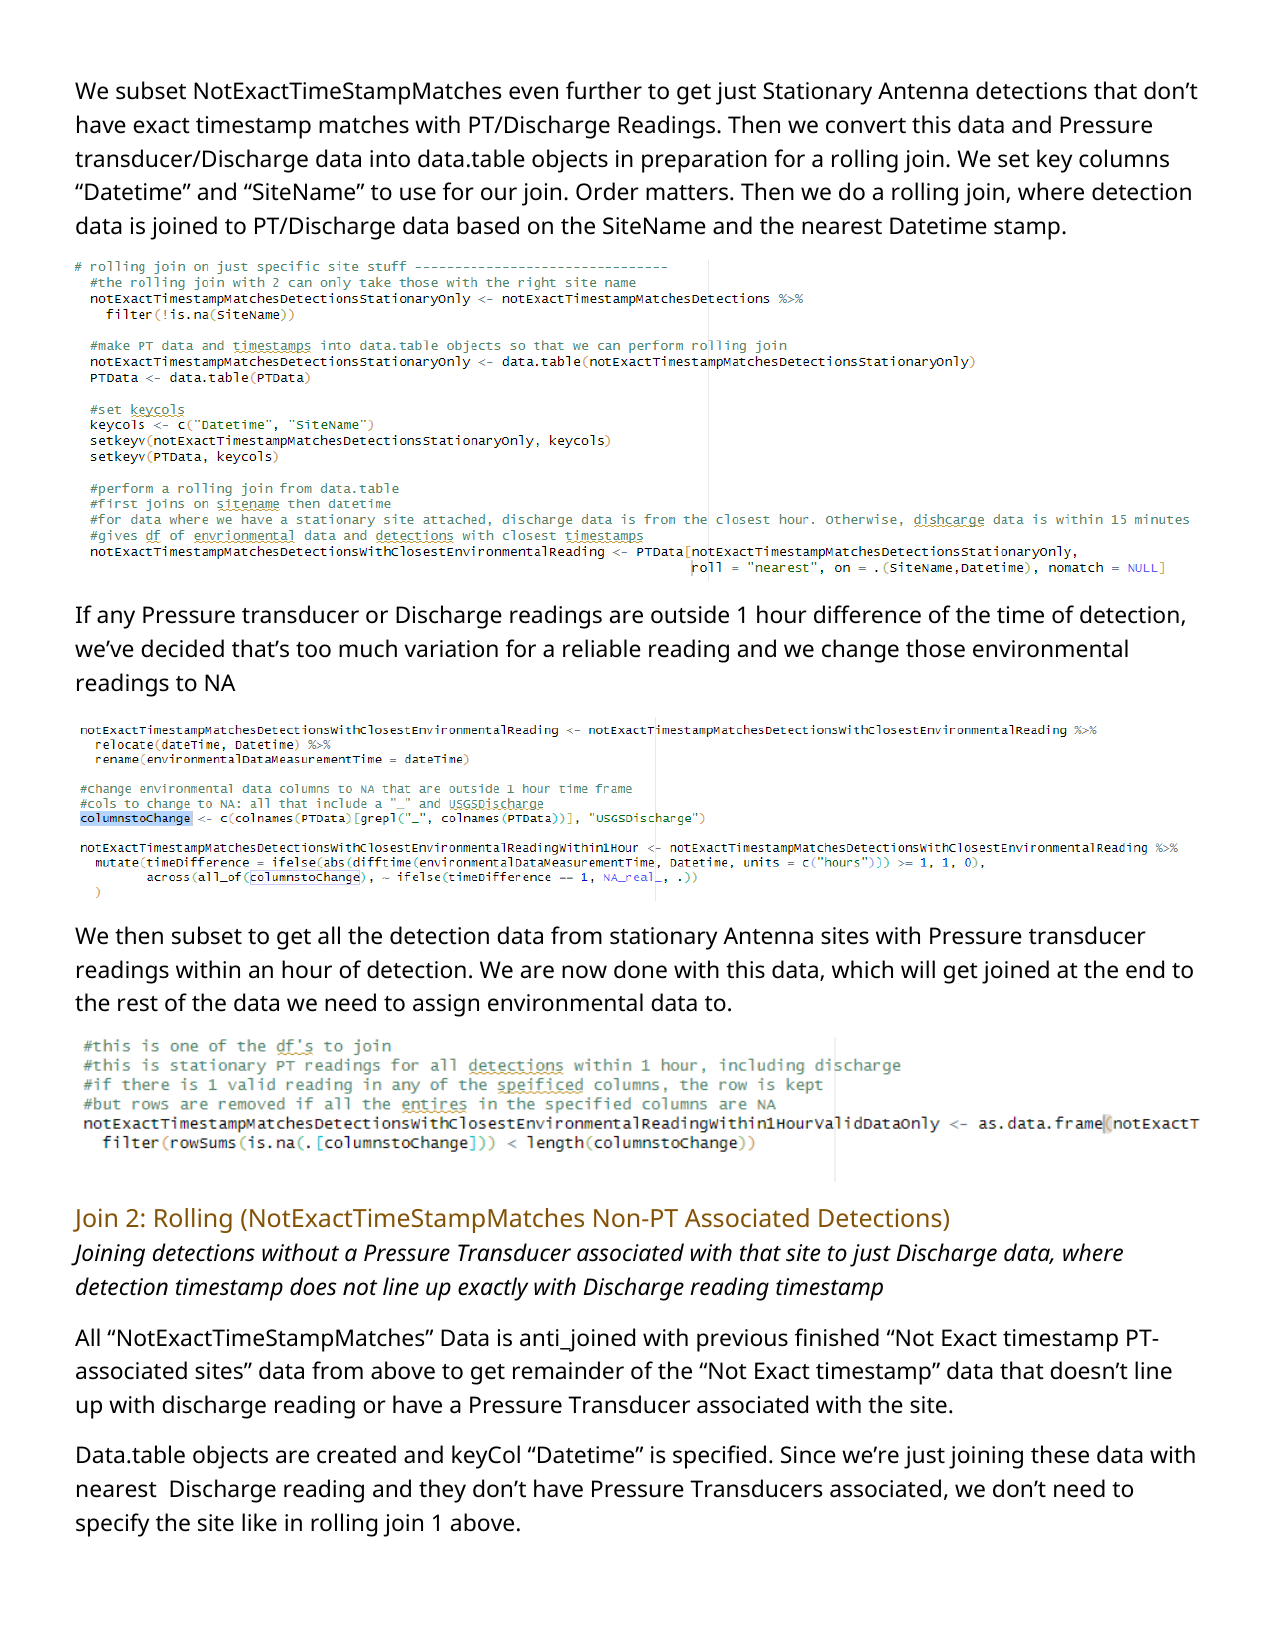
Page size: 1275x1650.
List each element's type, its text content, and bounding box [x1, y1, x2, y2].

text We then subset to get all the detection data from stationary Antenna sites with Pressure transducer readings within an hour of detection. We are now done with this data, which will get joined at the end to the rest of the data we need to assign environmental data to. [75, 920, 1200, 1018]
text Joining detections without a Pressure Transducer associated with that site to just Discharge data, where detection timestamp does not line up exactly with Discharge reading timestamp [75, 1237, 1200, 1302]
subtitle Join 2: Rolling (NotExactTimeStampMatches Non-PT Associated Detections) [75, 1201, 1200, 1234]
picture [75, 1037, 1200, 1182]
text If any Pressure transducer or Discharge readings are outside 1 hour difference of the time of detection, we’ve decided that’s too much variation for a reliable reading and we change those environmental readings to NA [75, 599, 1200, 698]
picture [75, 717, 1200, 901]
text Data.table objects are created and keyCol “Datetime” is specified. Since we’re just joining these data with nearest Discharge reading and they don’t have Pressure Transducers associated, we don’t need to specify the site like in rolling join 1 above. [75, 1439, 1200, 1538]
text All “NotExactTimeStampMatches” Data is anti_joined with previous finished “Not Exact timestamp PT-associated sites” data from above to get remainder of the “Not Exact timestamp” data that doesn’t line up with discharge reading or have a Pressure Transducer associated with the site. [75, 1321, 1200, 1420]
text We subset NotExactTimeStampMatches even further to get just Stationary Antenna detections that don’t have exact timestamp matches with PT/Discharge Readings. Then we convert this data and Pressure transducer/Discharge data into data.table objects in preparation for a rolling join. We set key columns “Datetime” and “SiteName” to use for our join. Order matters. Then we do a rolling join, where detection data is joined to PT/Discharge data based on the SiteName and the nearest Datetime stamp. [75, 75, 1200, 241]
picture [75, 260, 1200, 581]
